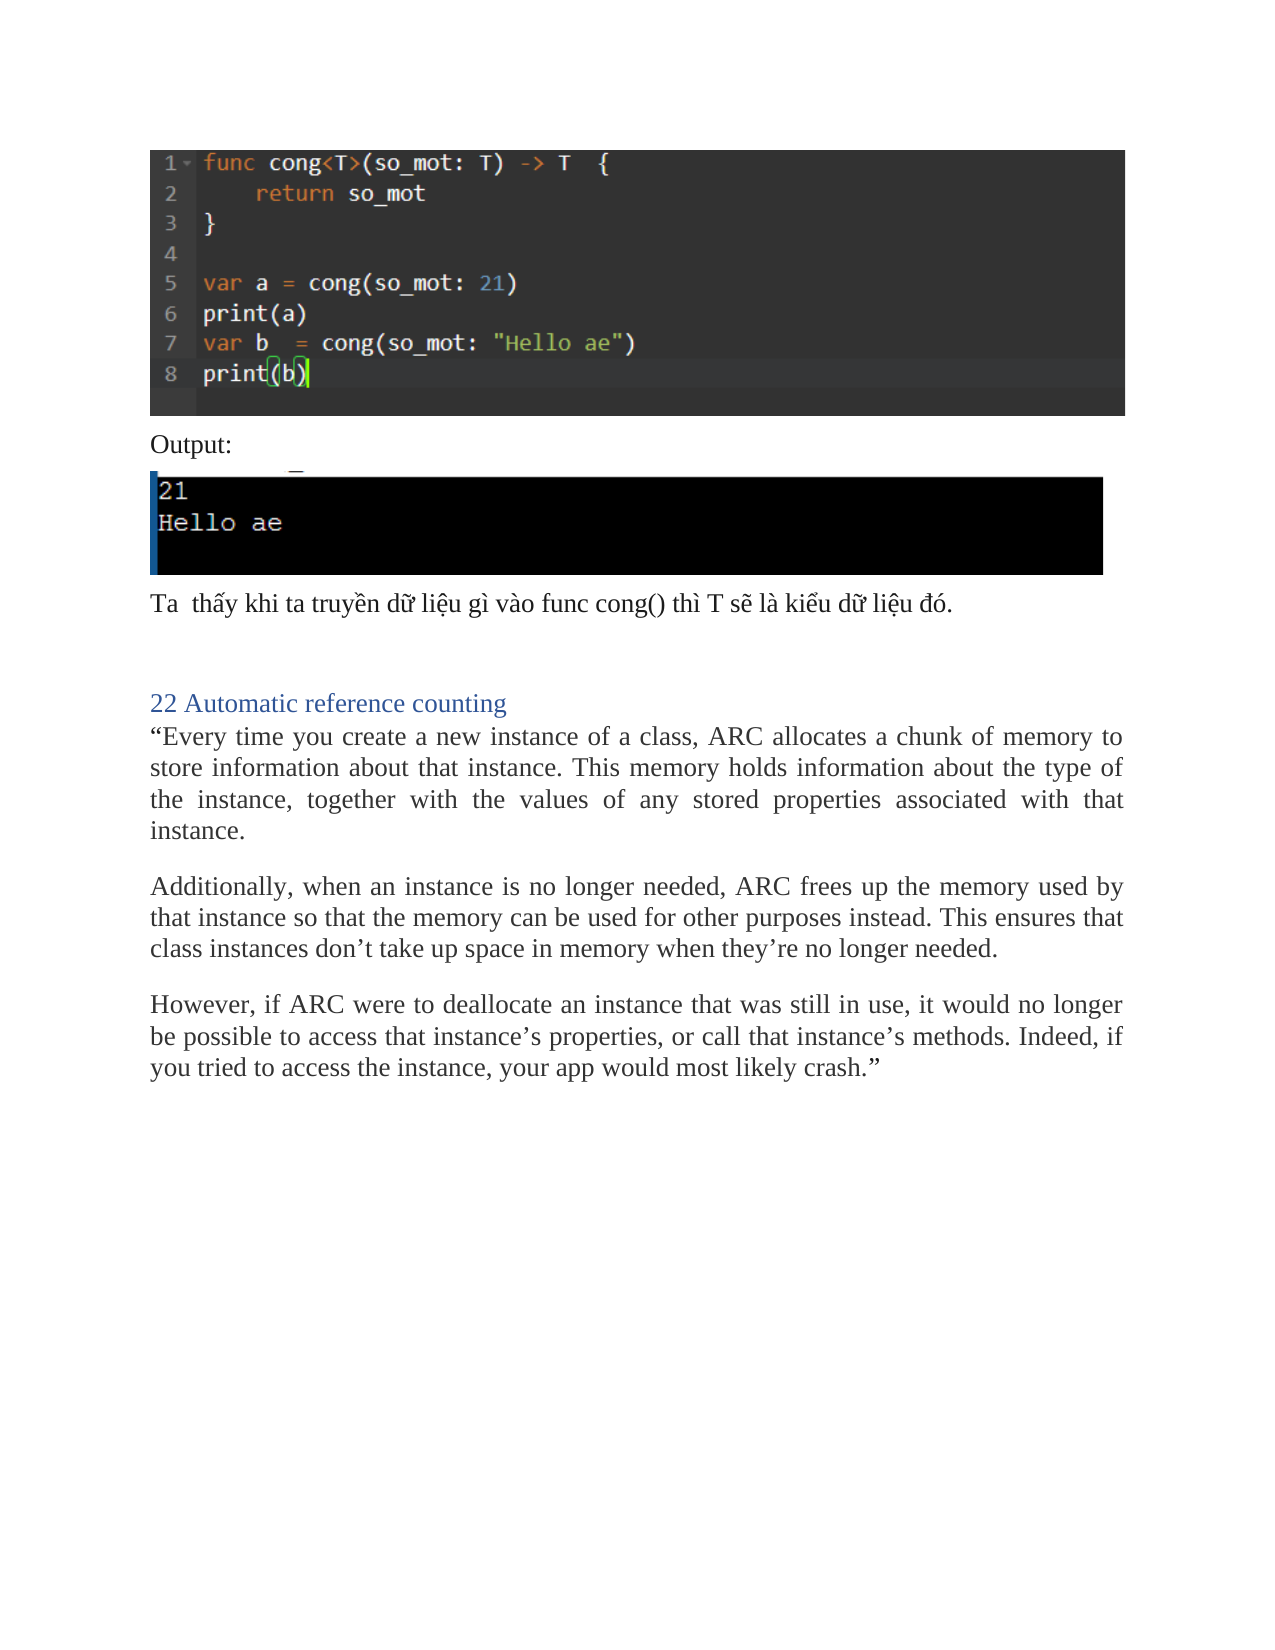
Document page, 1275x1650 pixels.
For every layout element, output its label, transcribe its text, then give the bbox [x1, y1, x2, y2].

picture [150, 150, 1125, 416]
text However, if ARC were to deallocate an instance that was still in use, it would no longer be possible to access that instance’s properties, or call that instance’s methods. Indeed, if you tried to access the instance, your app would most likely crash.” [150, 988, 1125, 1082]
text Ta thấy khi ta truyền dữ liệu gì vào func cong() thì T sẽ là kiểu dữ liệu đó. [150, 587, 1125, 618]
subtitle 22 Automatic reference counting [150, 687, 1125, 718]
text Output: [150, 428, 1125, 459]
text Additionally, when an instance is no longer needed, ARC frees up the memory used by that instance so that the memory can be used for other purposes instead. This ensures that class instances don’t take up space in memory when they’re no longer needed. [150, 870, 1125, 963]
picture [150, 471, 1104, 575]
text “Every time you create a new instance of a class, ARC allocates a chunk of memory to store information about that instance. This memory holds information about the type of the instance, together with the values of any stored properties associated with that instance. [150, 720, 1125, 845]
